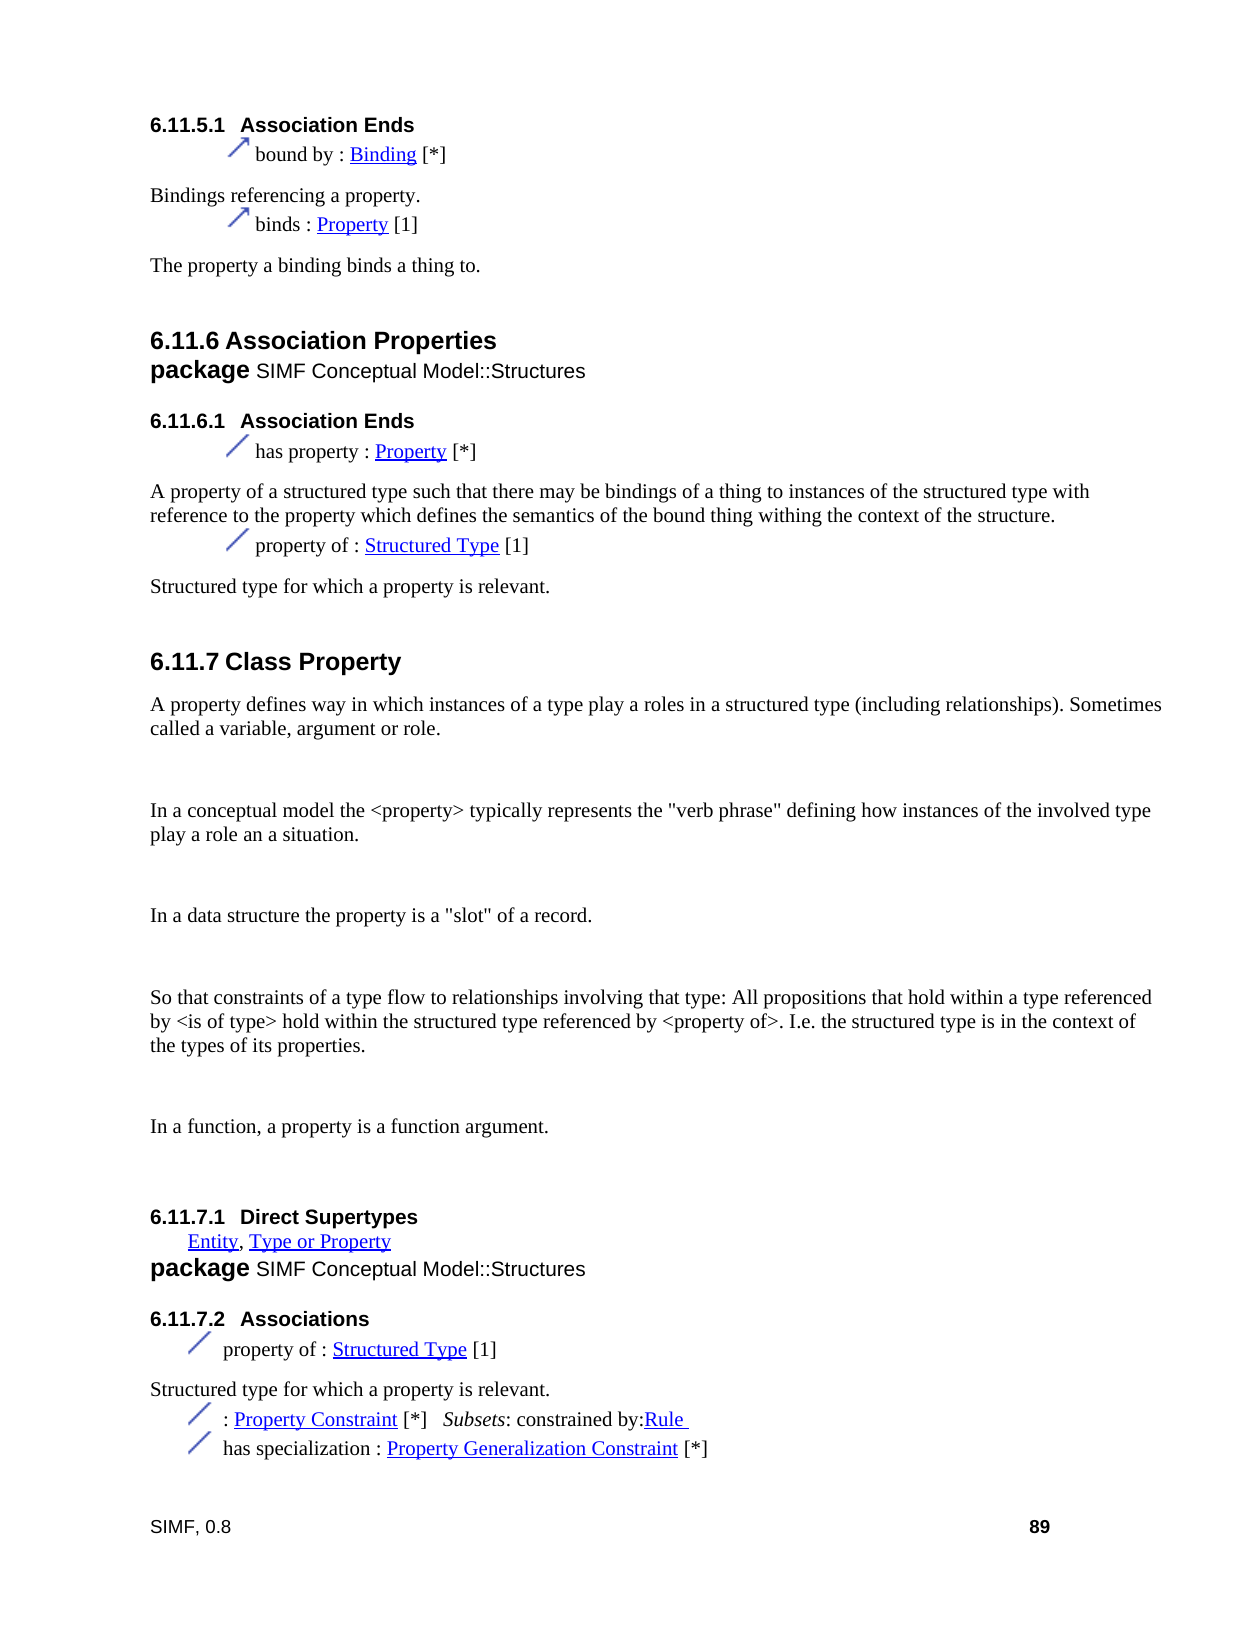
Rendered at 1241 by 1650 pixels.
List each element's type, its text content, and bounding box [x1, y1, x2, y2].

picture [225, 206, 251, 232]
picture [225, 527, 251, 553]
subtitle Associations [150, 1307, 1165, 1331]
text Entity, Type or Property [187, 1229, 1165, 1253]
text has specialization : Property Generalization Constraint [*] [187, 1431, 1165, 1460]
picture [187, 1430, 213, 1456]
subtitle Association Ends [150, 409, 1165, 433]
picture [187, 1331, 213, 1356]
subtitle Direct Supertypes [150, 1205, 1165, 1229]
text package SIMF Conceptual Model::Structures [150, 355, 1165, 384]
text property of : Structured Type [1] [187, 1331, 1165, 1361]
subtitle Class Property [150, 647, 1165, 676]
text Bindings referencing a property. [150, 183, 1165, 207]
subtitle Association Properties [150, 326, 1165, 355]
picture [225, 433, 251, 459]
text Structured type for which a property is relevant. [150, 1377, 1165, 1401]
text In a data structure the property is a "slot" of a record. [150, 903, 1165, 927]
text In a conceptual model the <property> typically represents the "verb phrase" defining how instances of the involved type play a role an a situation. [150, 798, 1165, 846]
text bound by : Binding [*] [150, 136, 1165, 166]
text In a function, a property is a function argument. [150, 1114, 1165, 1138]
text The property a binding binds a thing to. [150, 253, 1165, 277]
text : Property Constraint [*] Subsets: constrained by:Rule [187, 1401, 1165, 1431]
text Structured type for which a property is relevant. [150, 574, 1165, 598]
text A property of a structured type such that there may be bindings of a thing to instances of the structured type with reference to the property which defines the semantics of the bound thing withing the context of the structure. [150, 479, 1165, 527]
text A property defines way in which instances of a type play a roles in a structured type (including relationships). Sometimes called a variable, argument or role. [150, 692, 1165, 740]
text has property : Property [*] [150, 433, 1165, 463]
text property of : Structured Type [1] [150, 527, 1165, 557]
text So that constraints of a type flow to relationships involving that type: All propositions that hold within a type referenced by <is of type> hold within the structured type referenced by <property of>. I.e. the structured type is in the context of the types of its properties. [150, 985, 1165, 1057]
subtitle Association Ends [150, 112, 1165, 136]
picture [187, 1401, 213, 1427]
text package SIMF Conceptual Model::Structures [150, 1253, 1165, 1281]
text binds : Property [1] [150, 207, 1165, 236]
picture [225, 136, 251, 162]
